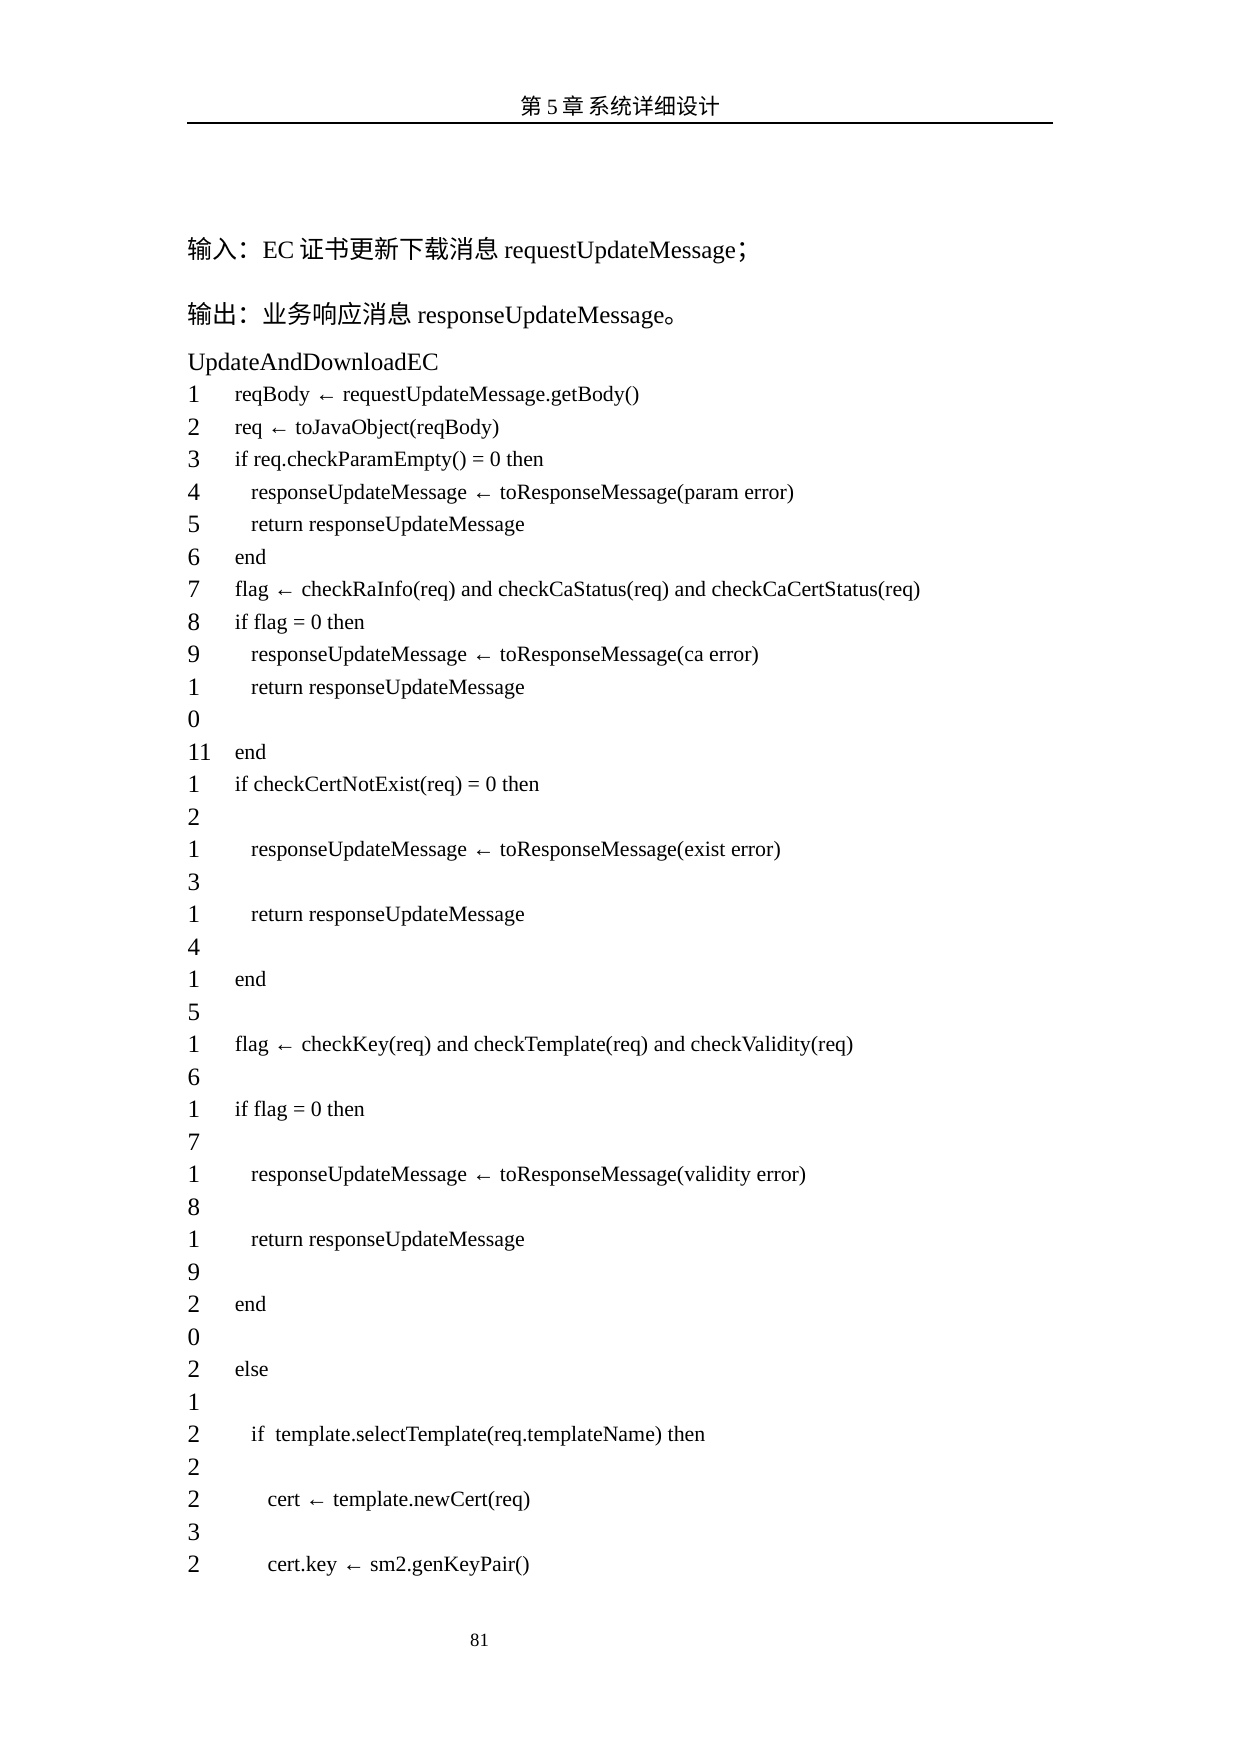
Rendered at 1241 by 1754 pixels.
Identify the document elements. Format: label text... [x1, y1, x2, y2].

table_cell 5 [176, 508, 223, 540]
table_header 1 [176, 378, 223, 410]
table_cell 15 [176, 963, 223, 1027]
text 输入：EC证书更新下载消息requestUpdateMessage； [187, 215, 1053, 280]
table_cell flag ← checkRaInfo(req) and checkCaStatus(req) and checkCaCertStatus(req) [223, 573, 1147, 605]
table_cell end [223, 735, 1147, 767]
table_cell 13 [176, 833, 223, 897]
table_cell if checkCertNotExist(req) = 0 then [223, 768, 1147, 832]
table_cell 6 [176, 540, 223, 572]
table_cell responseUpdateMessage ← toResponseMessage(param error) [223, 475, 1147, 507]
table_cell 24 [176, 1548, 223, 1580]
table_cell 22 [176, 1418, 223, 1482]
table_cell if flag = 0 then [223, 605, 1147, 637]
table_cell req ← toJavaObject(reqBody) [223, 410, 1147, 442]
table_cell else [223, 1353, 1147, 1417]
table_cell end [223, 540, 1147, 572]
table_cell responseUpdateMessage ← toResponseMessage(exist error) [223, 833, 1147, 897]
table_cell return responseUpdateMessage [223, 898, 1147, 962]
table_cell responseUpdateMessage ← toResponseMessage(ca error) [223, 638, 1147, 670]
table_cell if template.selectTemplate(req.templateName) then [223, 1418, 1147, 1482]
table_cell 12 [176, 768, 223, 832]
table_cell responseUpdateMessage ← toResponseMessage(validity error) [223, 1158, 1147, 1222]
table_cell if flag = 0 then [223, 1093, 1147, 1157]
table_header reqBody ← requestUpdateMessage.getBody() [223, 378, 1147, 410]
table_cell 23 [176, 1483, 223, 1547]
table_cell end [223, 963, 1147, 1027]
table_cell if req.checkParamEmpty() = 0 then [223, 443, 1147, 475]
table_cell cert ← template.newCert(req) [223, 1483, 1147, 1547]
table_cell 16 [176, 1028, 223, 1092]
table_cell 2 [176, 410, 223, 442]
text UpdateAndDownloadEC [187, 345, 1053, 377]
table_cell 4 [176, 475, 223, 507]
table_cell 20 [176, 1288, 223, 1352]
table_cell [223, 1548, 1147, 1580]
table_cell 21 [176, 1353, 223, 1417]
table_cell 10 [176, 670, 223, 735]
table_cell end [223, 1288, 1147, 1352]
text 输出：业务响应消息responseUpdateMessage。 [187, 280, 1053, 345]
table_cell return responseUpdateMessage [223, 670, 1147, 735]
table_cell 9 [176, 638, 223, 670]
table_cell 19 [176, 1223, 223, 1287]
table_cell 18 [176, 1158, 223, 1222]
table_cell return responseUpdateMessage [223, 508, 1147, 540]
table_cell return responseUpdateMessage [223, 1223, 1147, 1287]
table_cell 14 [176, 898, 223, 962]
table_cell 7 [176, 573, 223, 605]
table_cell 8 [176, 605, 223, 637]
table_cell 11 [176, 735, 223, 767]
table_cell flag ← checkKey(req) and checkTemplate(req) and checkValidity(req) [223, 1028, 1147, 1092]
table_cell 3 [176, 443, 223, 475]
table_cell 17 [176, 1093, 223, 1157]
